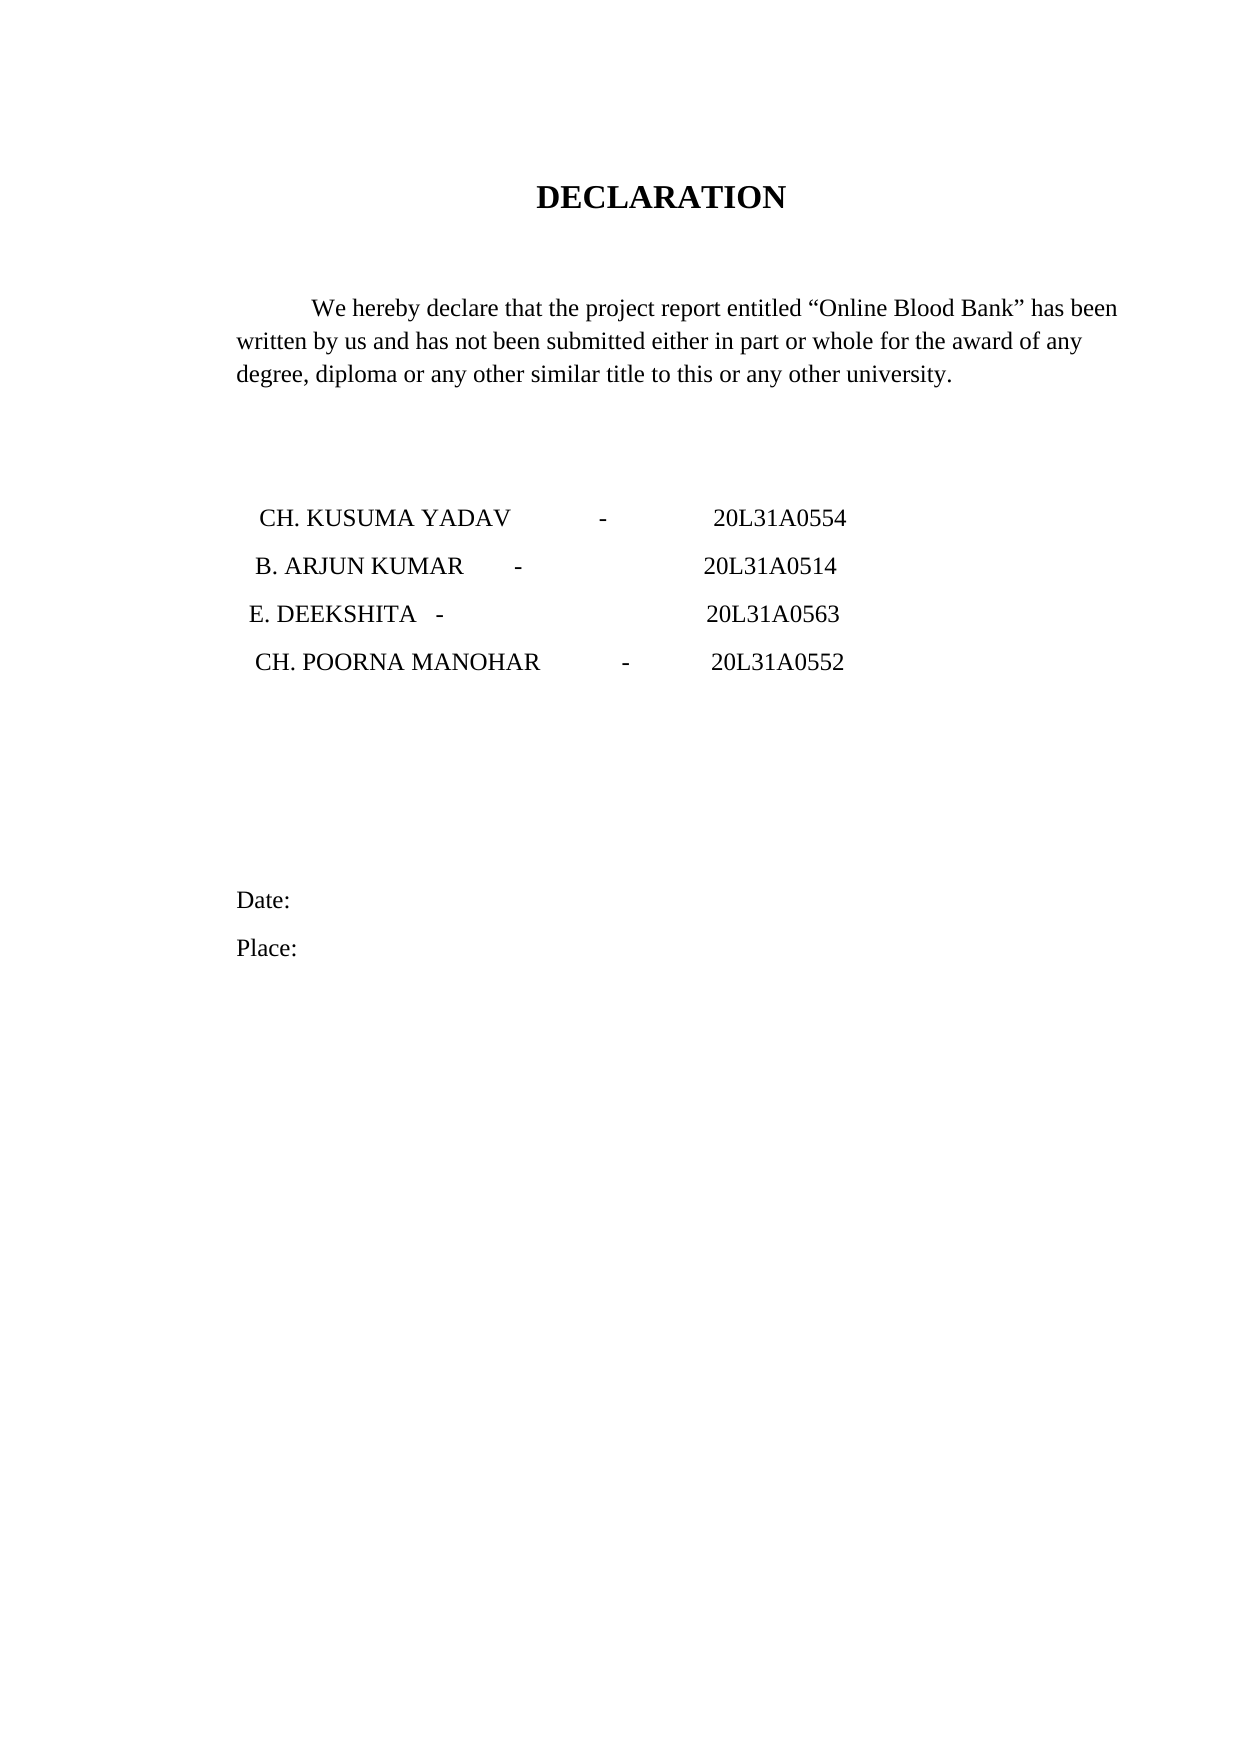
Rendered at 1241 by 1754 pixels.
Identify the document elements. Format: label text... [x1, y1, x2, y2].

text E. DEEKSHITA - 20L31A0563 [236, 599, 1122, 628]
text CH. POORNA MANOHAR - 20L31A0552 [236, 647, 1122, 675]
text DECLARATION [236, 177, 1122, 216]
text Date: [236, 885, 1122, 914]
text CH. KUSUMA YADAV - 20L31A0554 [236, 503, 1122, 532]
text Place: [236, 933, 1122, 962]
text B. ARJUN KUMAR - 20L31A0514 [236, 551, 1122, 580]
text We hereby declare that the project report entitled “Online Blood Bank” has been written by us and has not been submitted either in part or whole for the award of any degree, diploma or any other similar title to this or any other university. [236, 293, 1122, 388]
